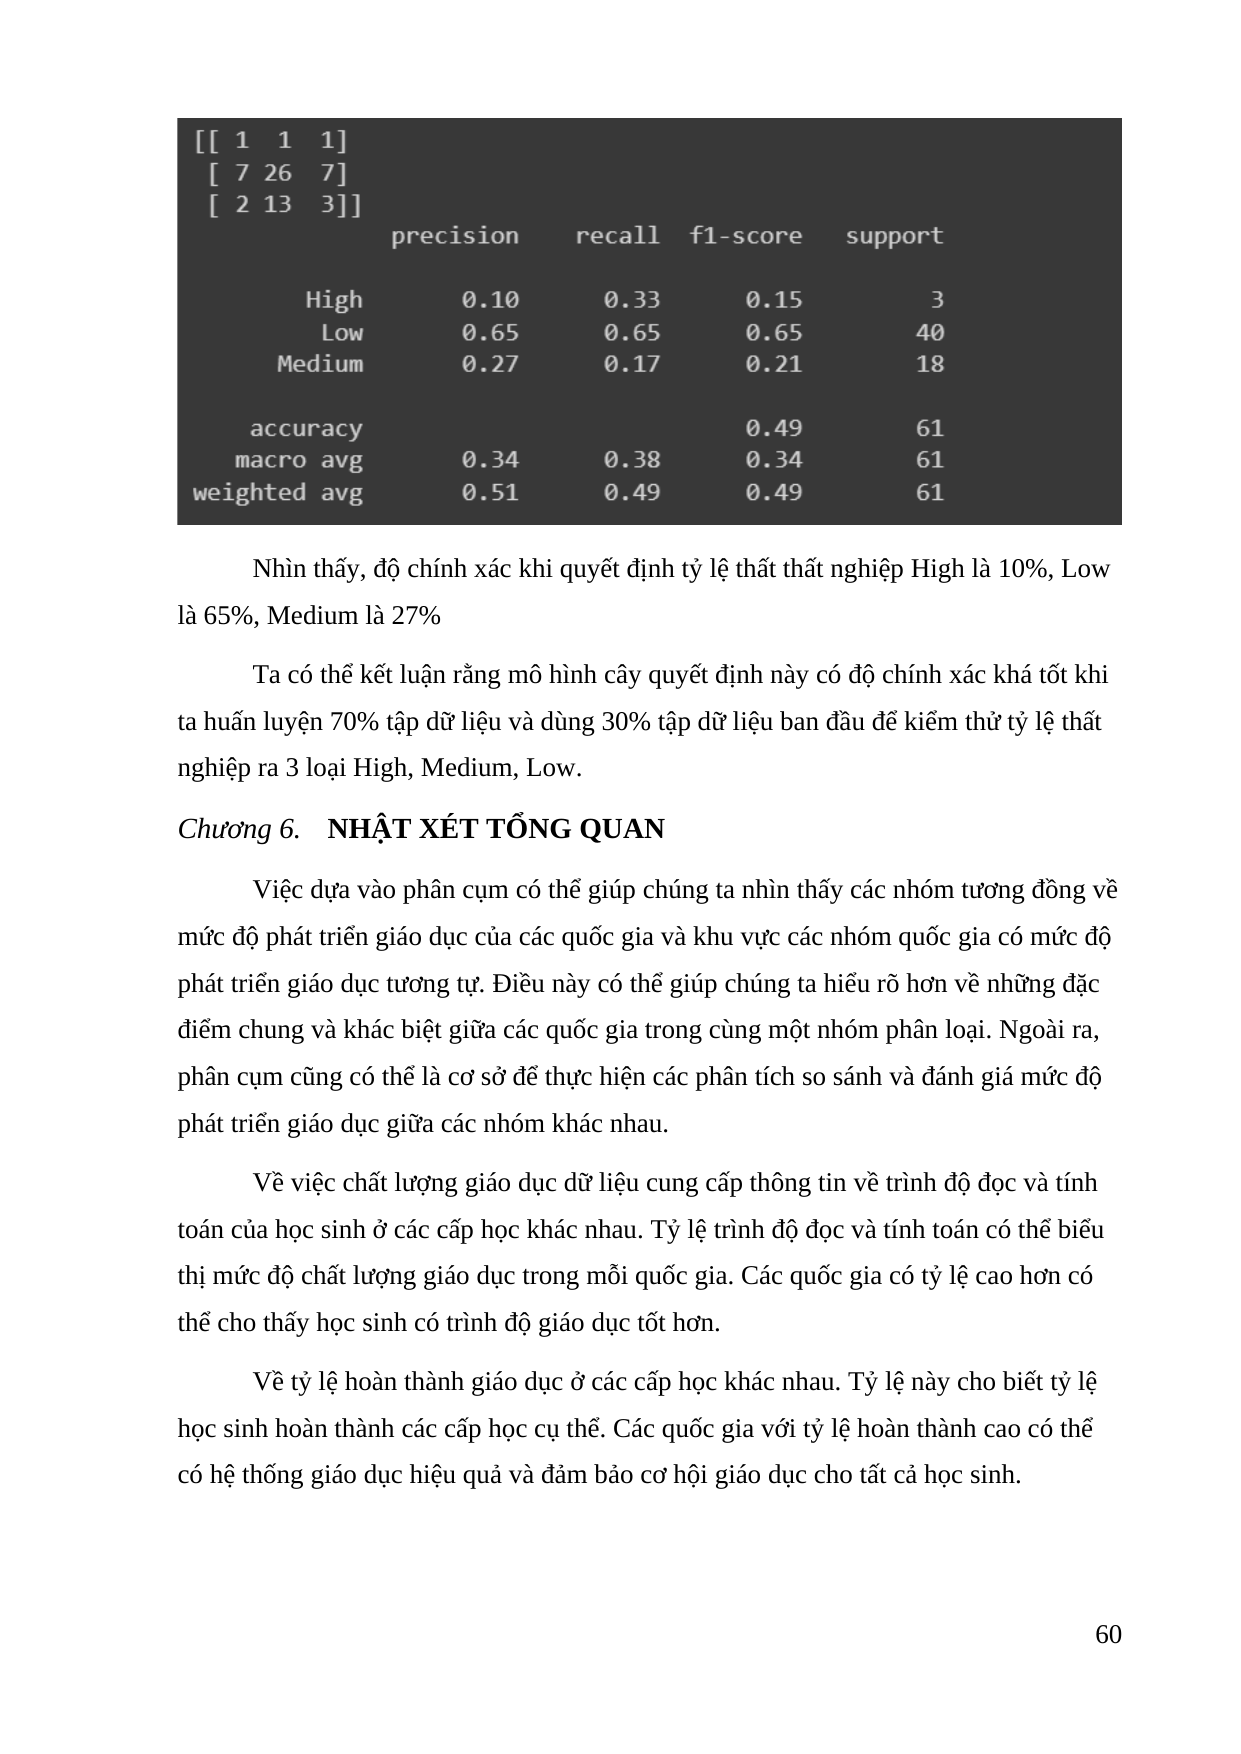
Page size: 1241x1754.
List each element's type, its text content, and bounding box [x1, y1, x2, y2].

text Về tỷ lệ hoàn thành giáo dục ở các cấp học khác nhau. Tỷ lệ này cho biết tỷ lệ học sinh hoàn thành các cấp học cụ thể. Các quốc gia với tỷ lệ hoàn thành cao có thể có hệ thống giáo dục hiệu quả và đảm bảo cơ hội giáo dục cho tất cả học sinh. [177, 1365, 1122, 1490]
text Về việc chất lượng giáo dục dữ liệu cung cấp thông tin về trình độ đọc và tính toán của học sinh ở các cấp học khác nhau. Tỷ lệ trình độ đọc và tính toán có thể biểu thị mức độ chất lượng giáo dục trong mỗi quốc gia. Các quốc gia có tỷ lệ cao hơn có thể cho thấy học sinh có trình độ giáo dục tốt hơn. [177, 1166, 1122, 1337]
subtitle NHẬT XÉT TỔNG QUAN [177, 811, 1122, 844]
text Việc dựa vào phân cụm có thể giúp chúng ta nhìn thấy các nhóm tương đồng về mức độ phát triển giáo dục của các quốc gia và khu vực các nhóm quốc gia có mức độ phát triển giáo dục tương tự. Điều này có thể giúp chúng ta hiểu rõ hơn về những đặc điểm chung và khác biệt giữa các quốc gia trong cùng một nhóm phân loại. Ngoài ra, phân cụm cũng có thể là cơ sở để thực hiện các phân tích so sánh và đánh giá mức độ phát triển giáo dục giữa các nhóm khác nhau. [177, 873, 1122, 1138]
picture [177, 118, 1122, 525]
text Nhìn thấy, độ chính xác khi quyết định tỷ lệ thất thất nghiệp High là 10%, Low là 65%, Medium là 27% [177, 552, 1122, 630]
text Ta có thể kết luận rằng mô hình cây quyết định này có độ chính xác khá tốt khi ta huấn luyện 70% tập dữ liệu và dùng 30% tập dữ liệu ban đầu để kiểm thử tỷ lệ thất nghiệp ra 3 loại High, Medium, Low. [177, 658, 1122, 783]
